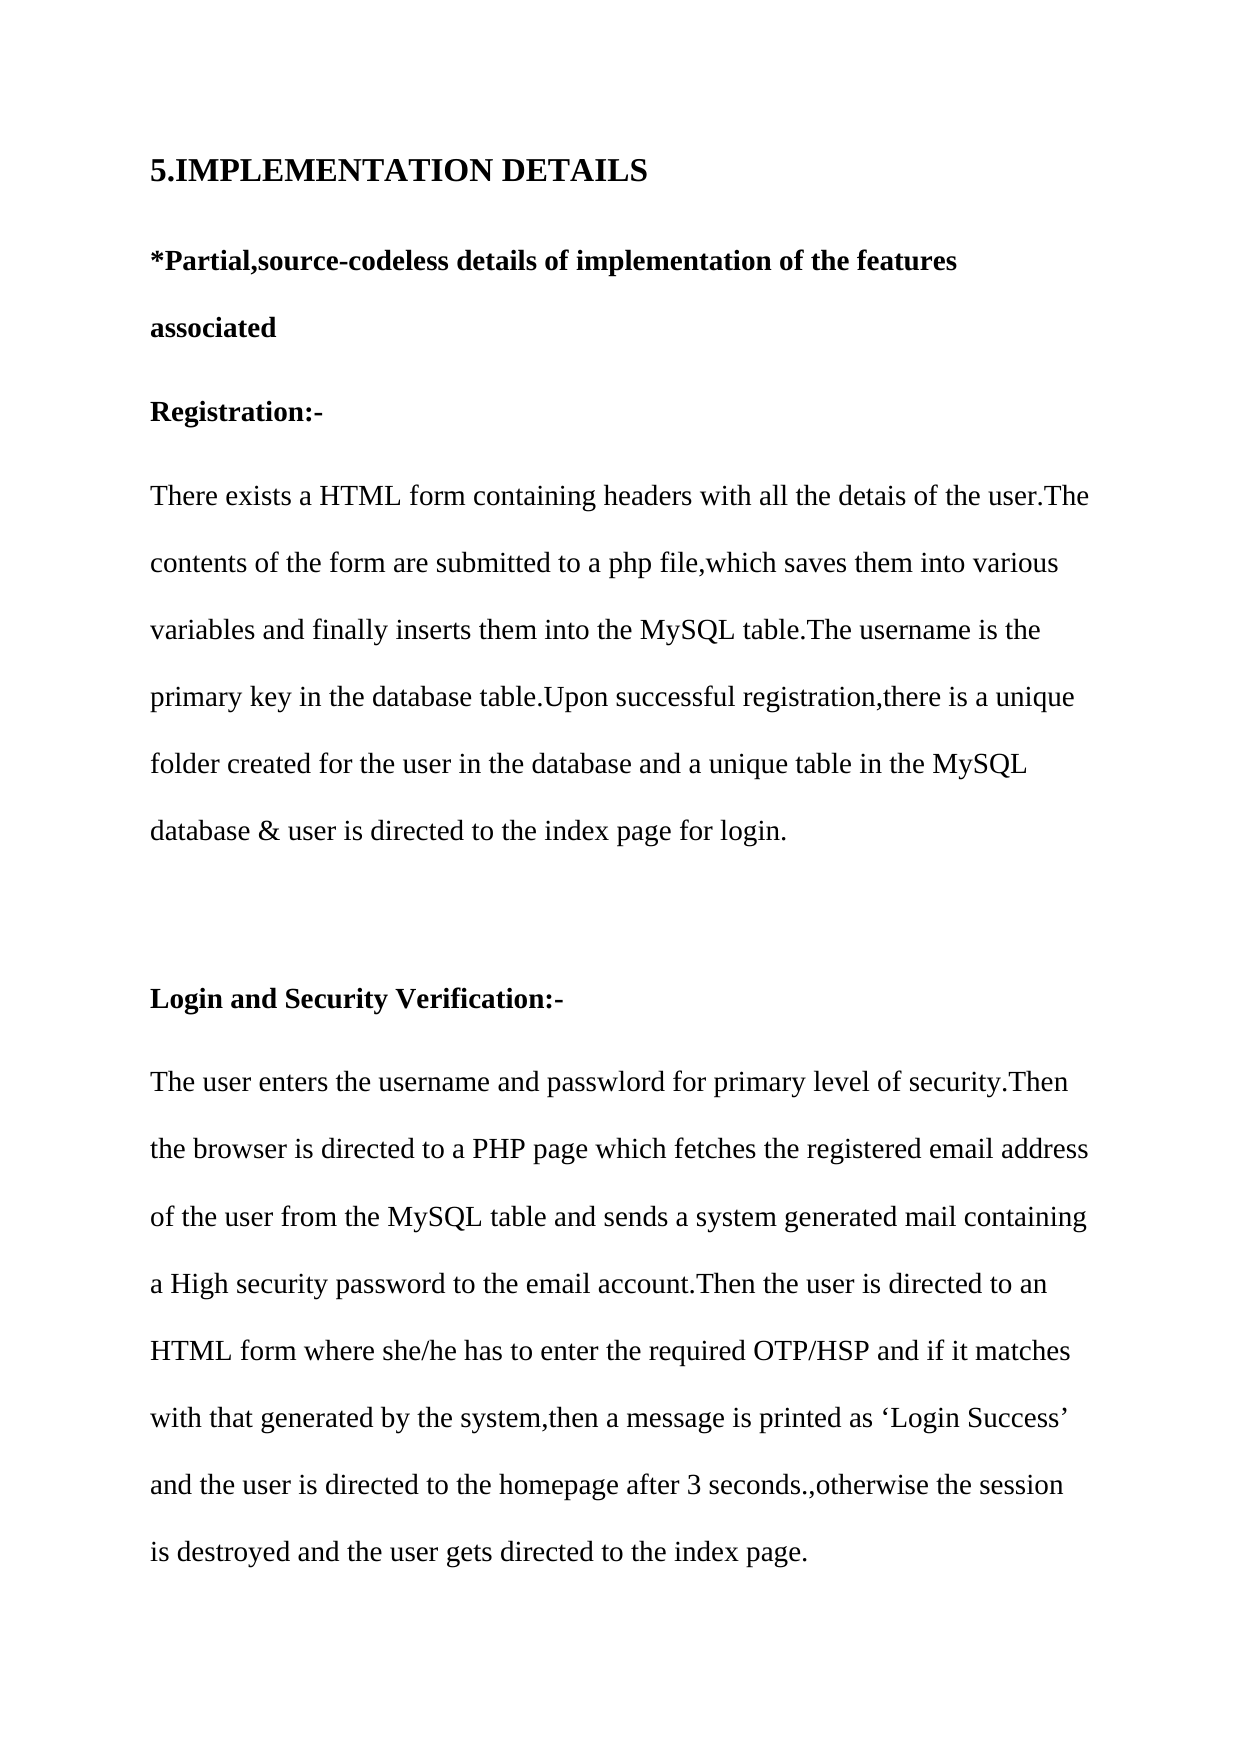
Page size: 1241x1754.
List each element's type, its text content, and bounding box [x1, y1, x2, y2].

text *Partial,source-codeless details of implementation of the features associated [150, 243, 1090, 344]
text 5.IMPLEMENTATION DETAILS [150, 150, 1090, 188]
text Login and Security Verification:- [150, 981, 1090, 1014]
text There exists a HTML form containing headers with all the detais of the user.The contents of the form are submitted to a php file,which saves them into various variables and finally inserts them into the MySQL table.The username is the primary key in the database table.Upon successful registration,there is a unique folder created for the user in the database and a unique table in the MySQL database & user is directed to the index page for login. [150, 478, 1090, 847]
text The user enters the username and passwlord for primary level of security.Then the browser is directed to a PHP page which fetches the registered email address of the user from the MySQL table and sends a system generated mail containing a High security password to the email account.Then the user is directed to an HTML form where she/he has to enter the required OTP/HSP and if it matches with that generated by the system,then a message is printed as ‘Login Success’ and the user is directed to the homepage after 3 seconds.,otherwise the session is destroyed and the user gets directed to the index page. [150, 1064, 1090, 1568]
text Registration:- [150, 394, 1090, 428]
